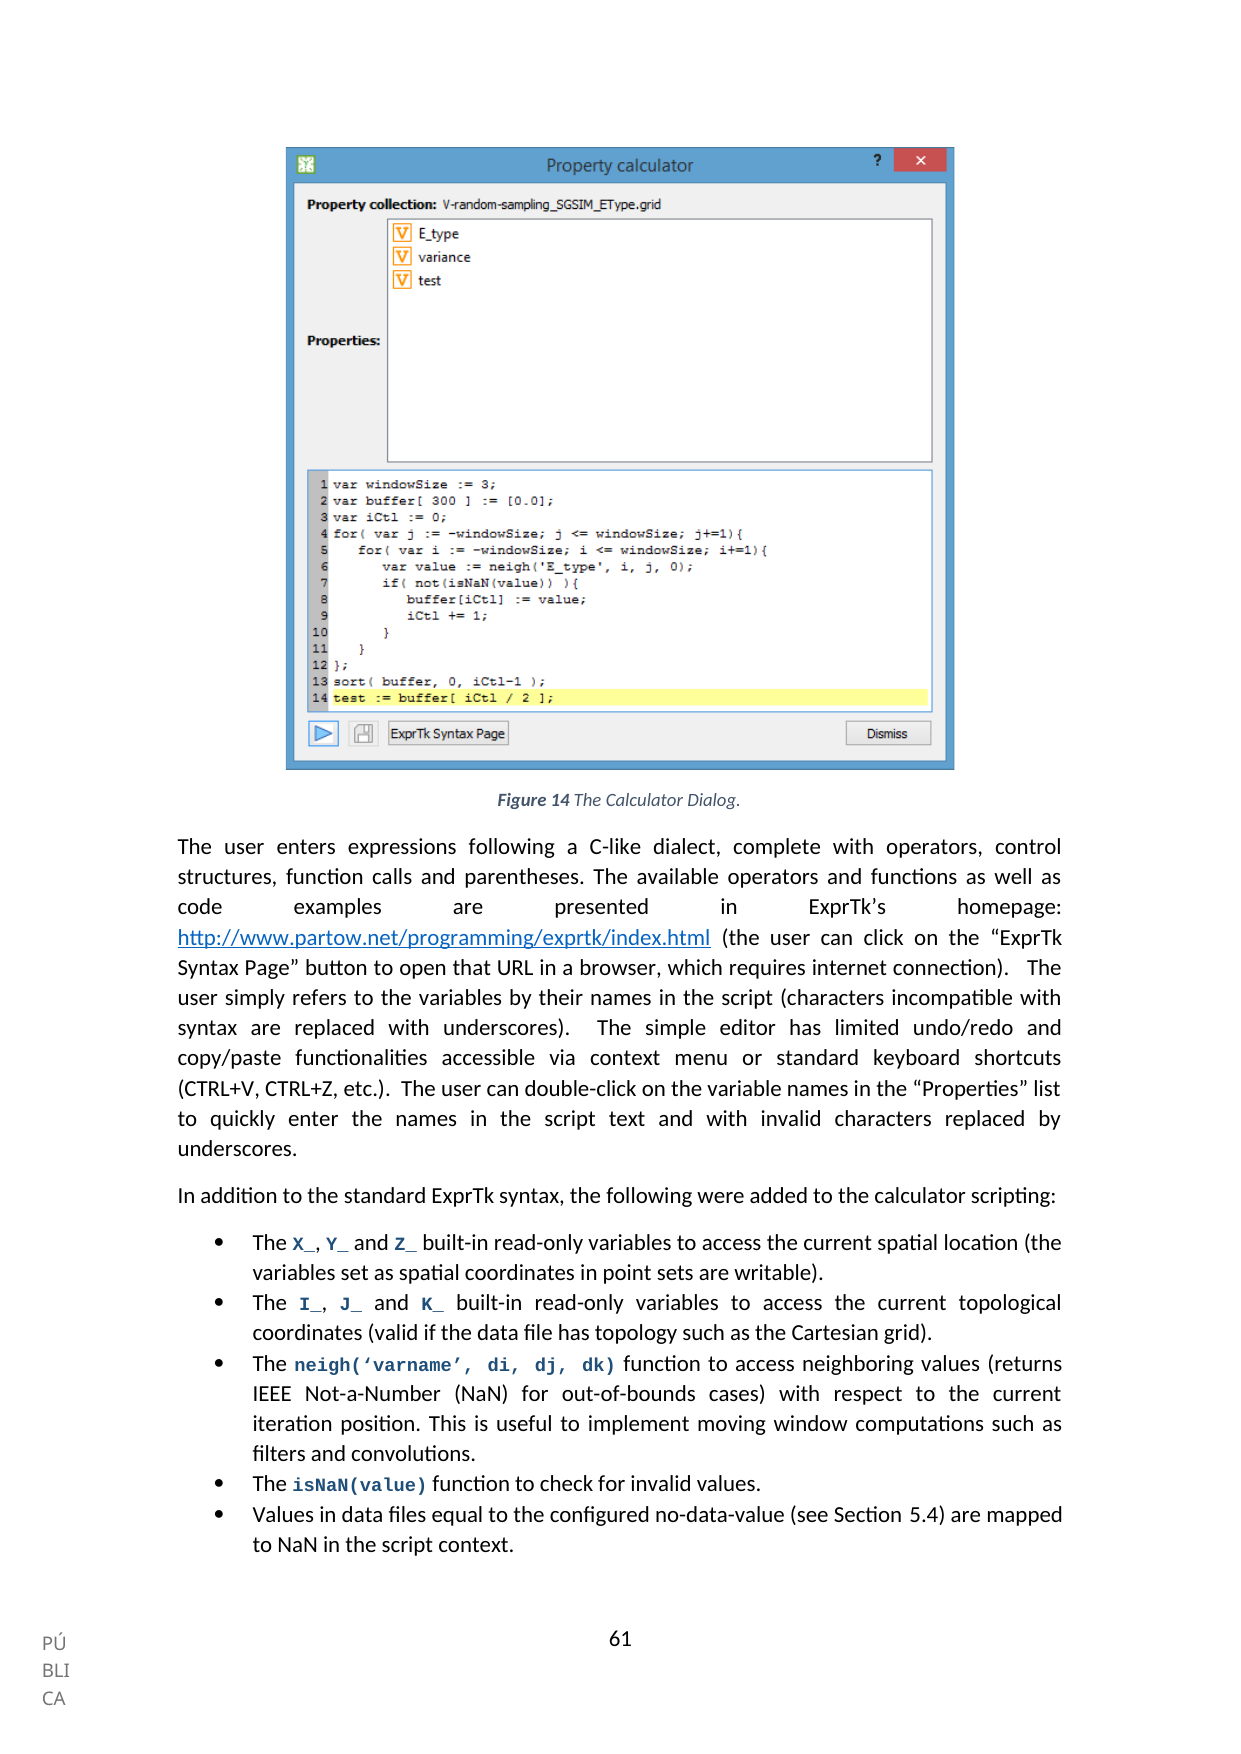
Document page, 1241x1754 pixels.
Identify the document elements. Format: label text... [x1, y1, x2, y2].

list The isNaN(value) function to check for invalid values. [215, 1469, 1063, 1498]
list The X_, Y_ and Z_ built-in read-only variables to access the current spatial location (the variables set as spatial coordinates in point sets are writable). [215, 1228, 1063, 1286]
list The neigh(‘varname’, di, dj, dk) function to access neighboring values (returns IEEE Not-a-Number (NaN) for out-of-bounds cases) with respect to the current iteration position. This is useful to implement moving window computations such as filters and convolutions. [215, 1349, 1063, 1467]
text Figure 14 The Calculator Dialog. [177, 788, 1063, 811]
list Values in data files equal to the configured no-data-value (see Section 5.4) are mapped to NaN in the script context. [215, 1500, 1063, 1558]
text The user enters expressions following a C-like dialect, complete with operators, control structures, function calls and parentheses. The available operators and functions as well as code examples are presented in ExprTk’s homepage: http://www.partow.net/programming/exprtk/index.html (the user can click on the “ExprTk Syntax Page” button to open that URL in a browser, which requires internet connection). The user simply refers to the variables by their names in the script (characters incompatible with syntax are replaced with underscores). The simple editor has limited undo/redo and copy/paste functionalities accessible via context menu or standard keyboard shortcuts (CTRL+V, CTRL+Z, etc.). The user can double-click on the variable names in the “Properties” list to quickly enter the names in the script text and with invalid characters replaced by underscores. [177, 832, 1063, 1162]
text In addition to the standard ExprTk syntax, the following were added to the calculator scripting: [177, 1181, 1063, 1209]
list The I_, J_ and K_ built-in read-only variables to access the current topological coordinates (valid if the data file has topology such as the Cartesian grid). [215, 1288, 1063, 1347]
picture [285, 147, 955, 770]
